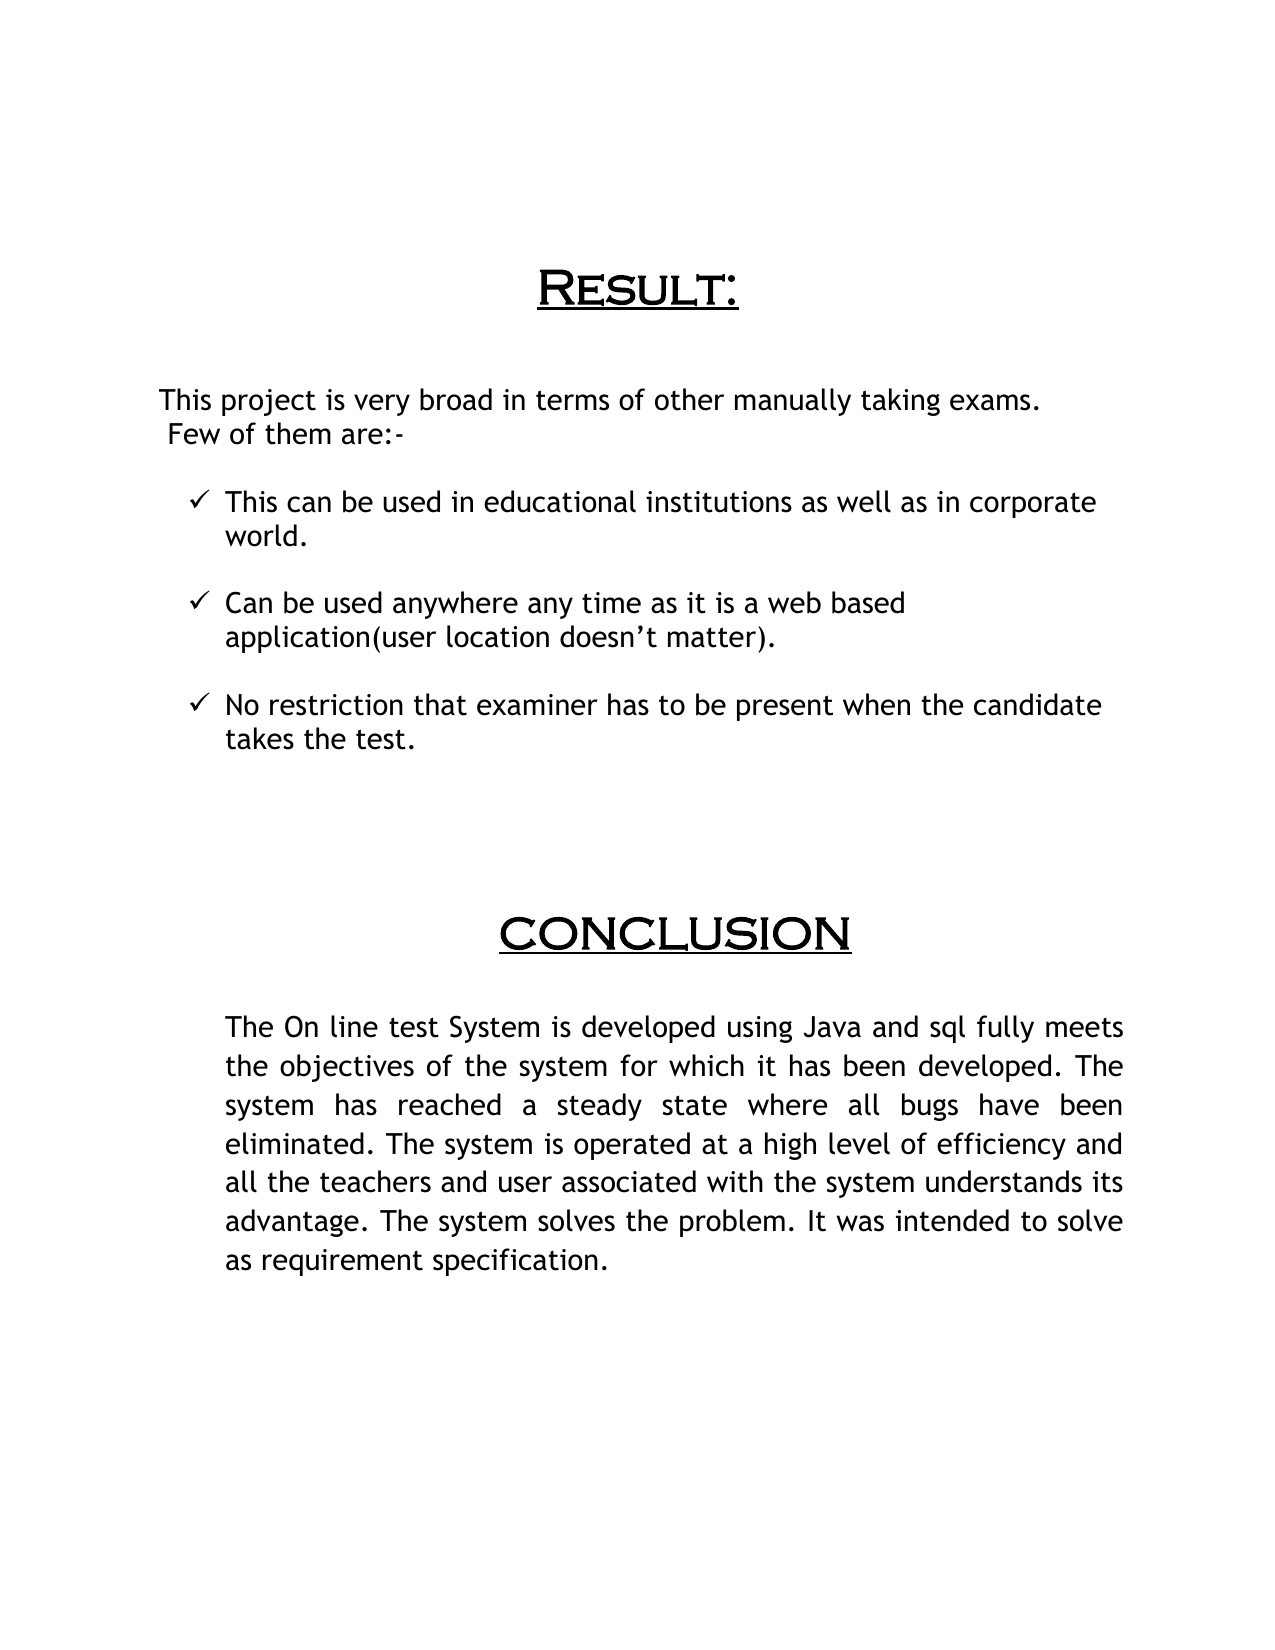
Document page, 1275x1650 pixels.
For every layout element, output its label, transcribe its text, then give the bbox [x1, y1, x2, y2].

text Result: [150, 260, 1125, 315]
list Can be used anywhere any time as it is a web based application(user location doesn’t matter). [187, 586, 1125, 654]
text takes the test. [150, 722, 1125, 756]
list CONCLUSION [225, 909, 1125, 959]
text Few of them are:- [150, 417, 1125, 451]
list This can be used in educational institutions as well as in corporate [187, 485, 1125, 518]
list The On line test System is developed using Java and sql fully meets the objectives of the system for which it has been developed. The system has reached a steady state where all bugs have been eliminated. The system is operated at a high level of efficiency and all the teachers and user associated with the system understands its advantage. The system solves the problem. It was intended to solve as requirement specification. [225, 1010, 1125, 1277]
list world. [225, 518, 1125, 552]
list No restriction that examiner has to be present when the candidate [187, 688, 1125, 722]
text This project is very broad in terms of other manually taking exams. [150, 383, 1125, 417]
